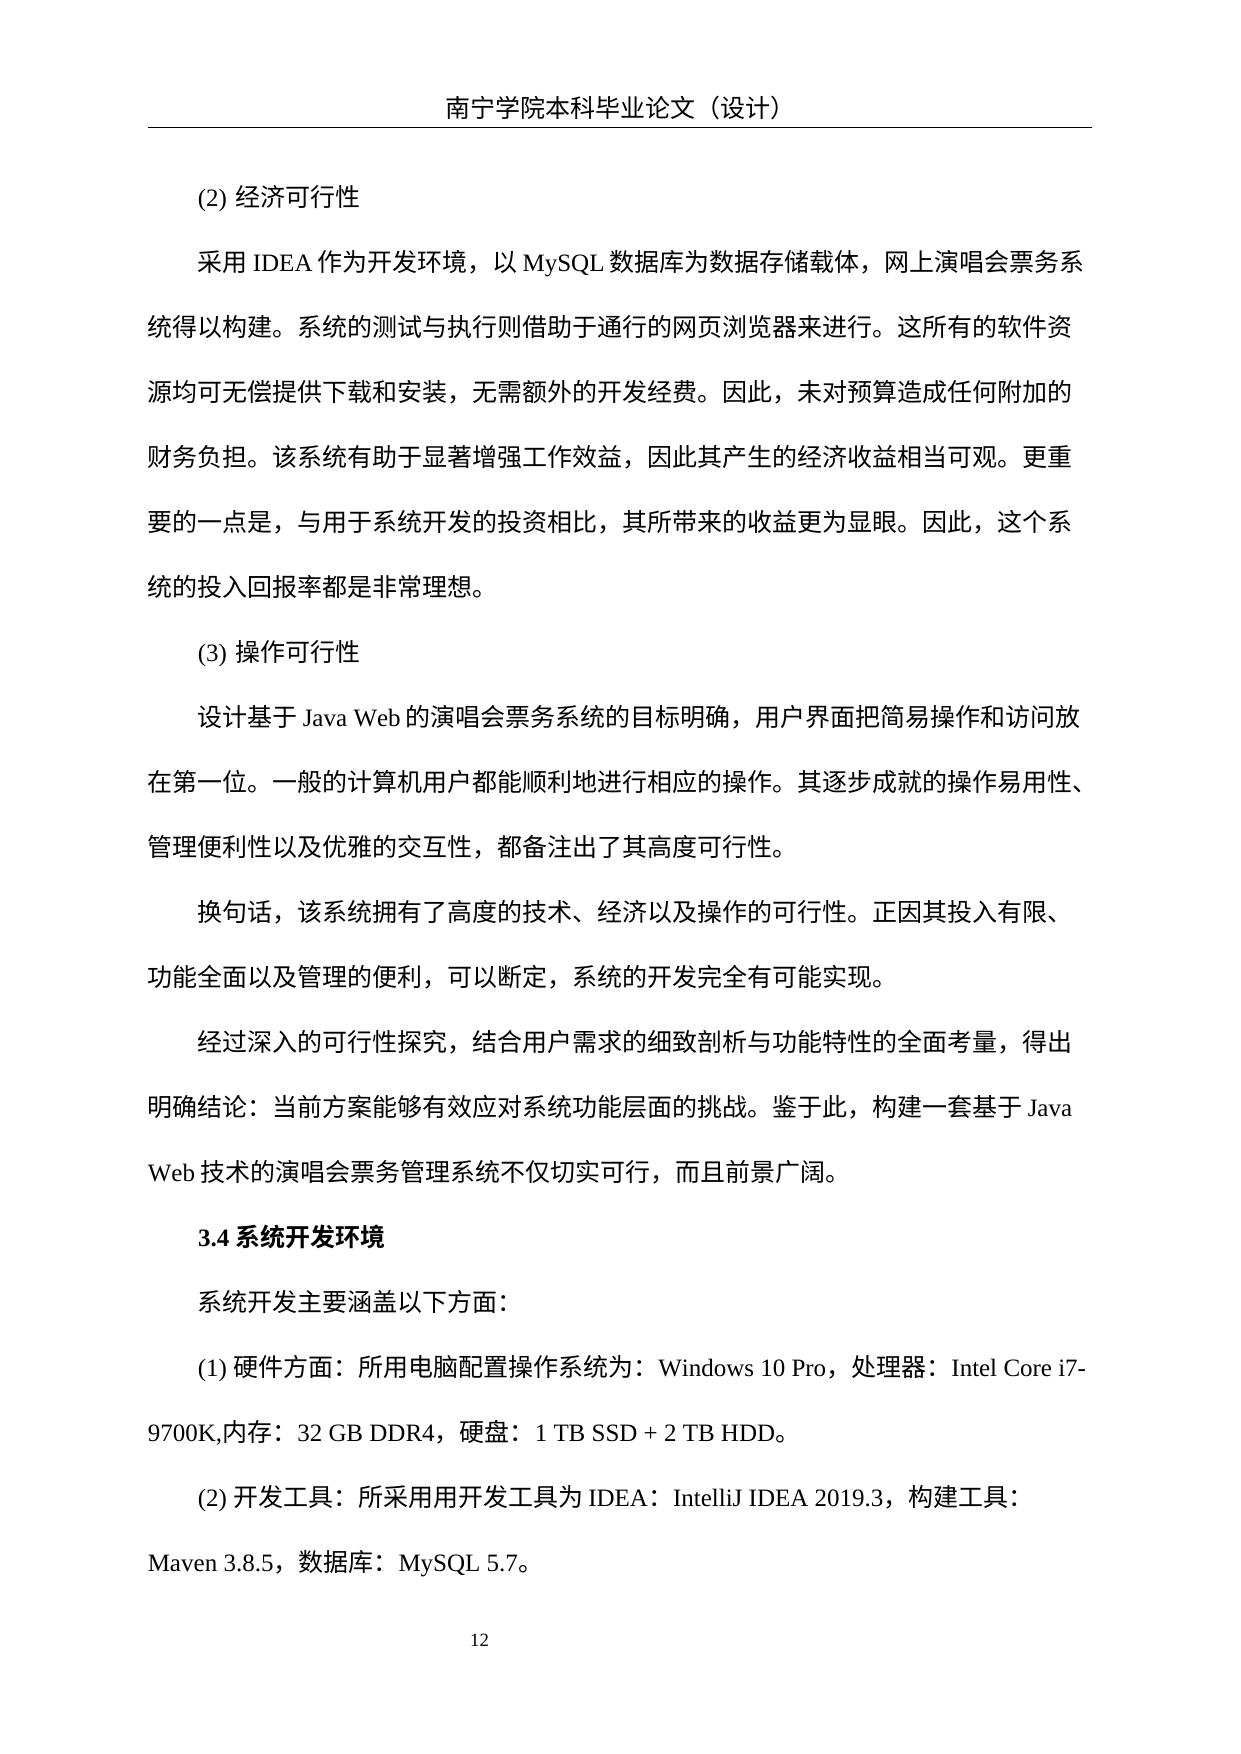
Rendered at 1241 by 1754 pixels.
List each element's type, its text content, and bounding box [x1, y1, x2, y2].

list 操作可行性 [148, 618, 1092, 683]
text 经过深入的可行性探究，结合用户需求的细致剖析与功能特性的全面考量，得出明确结论：当前方案能够有效应对系统功能层面的挑战。鉴于此，构建一套基于Java Web技术的演唱会票务管理系统不仅切实可行，而且前景广阔。 [148, 1008, 1092, 1203]
text 设计基于Java Web的演唱会票务系统的目标明确，用户界面把简易操作和访问放在第一位。一般的计算机用户都能顺利地进行相应的操作。其逐步成就的操作易用性、管理便利性以及优雅的交互性，都备注出了其高度可行性。 [148, 683, 1092, 878]
list 经济可行性 [148, 163, 1092, 228]
text 采用IDEA作为开发环境，以MySQL数据库为数据存储载体，网上演唱会票务系统得以构建。系统的测试与执行则借助于通行的网页浏览器来进行。这所有的软件资源均可无偿提供下载和安装，无需额外的开发经费。因此，未对预算造成任何附加的财务负担。该系统有助于显著增强工作效益，因此其产生的经济收益相当可观。更重要的一点是，与用于系统开发的投资相比，其所带来的收益更为显眼。因此，这个系统的投入回报率都是非常理想。 [148, 228, 1092, 618]
list 系统开发主要涵盖以下方面： [148, 1268, 1092, 1333]
subtitle 3.4 系统开发环境 [148, 1203, 1092, 1268]
list 硬件方面：所用电脑配置操作系统为：Windows 10 Pro，处理器：Intel Core i7-9700K,内存：32 GB DDR4，硬盘：1 TB SSD + 2 TB HDD。 [148, 1333, 1092, 1463]
text 换句话，该系统拥有了高度的技术、经济以及操作的可行性。正因其投入有限、功能全面以及管理的便利，可以断定，系统的开发完全有可能实现。 [148, 878, 1092, 1008]
list 开发工具：所采用用开发工具为IDEA：IntelliJ IDEA 2019.3，构建工具：Maven 3.8.5，数据库：MySQL 5.7。 [148, 1463, 1092, 1593]
